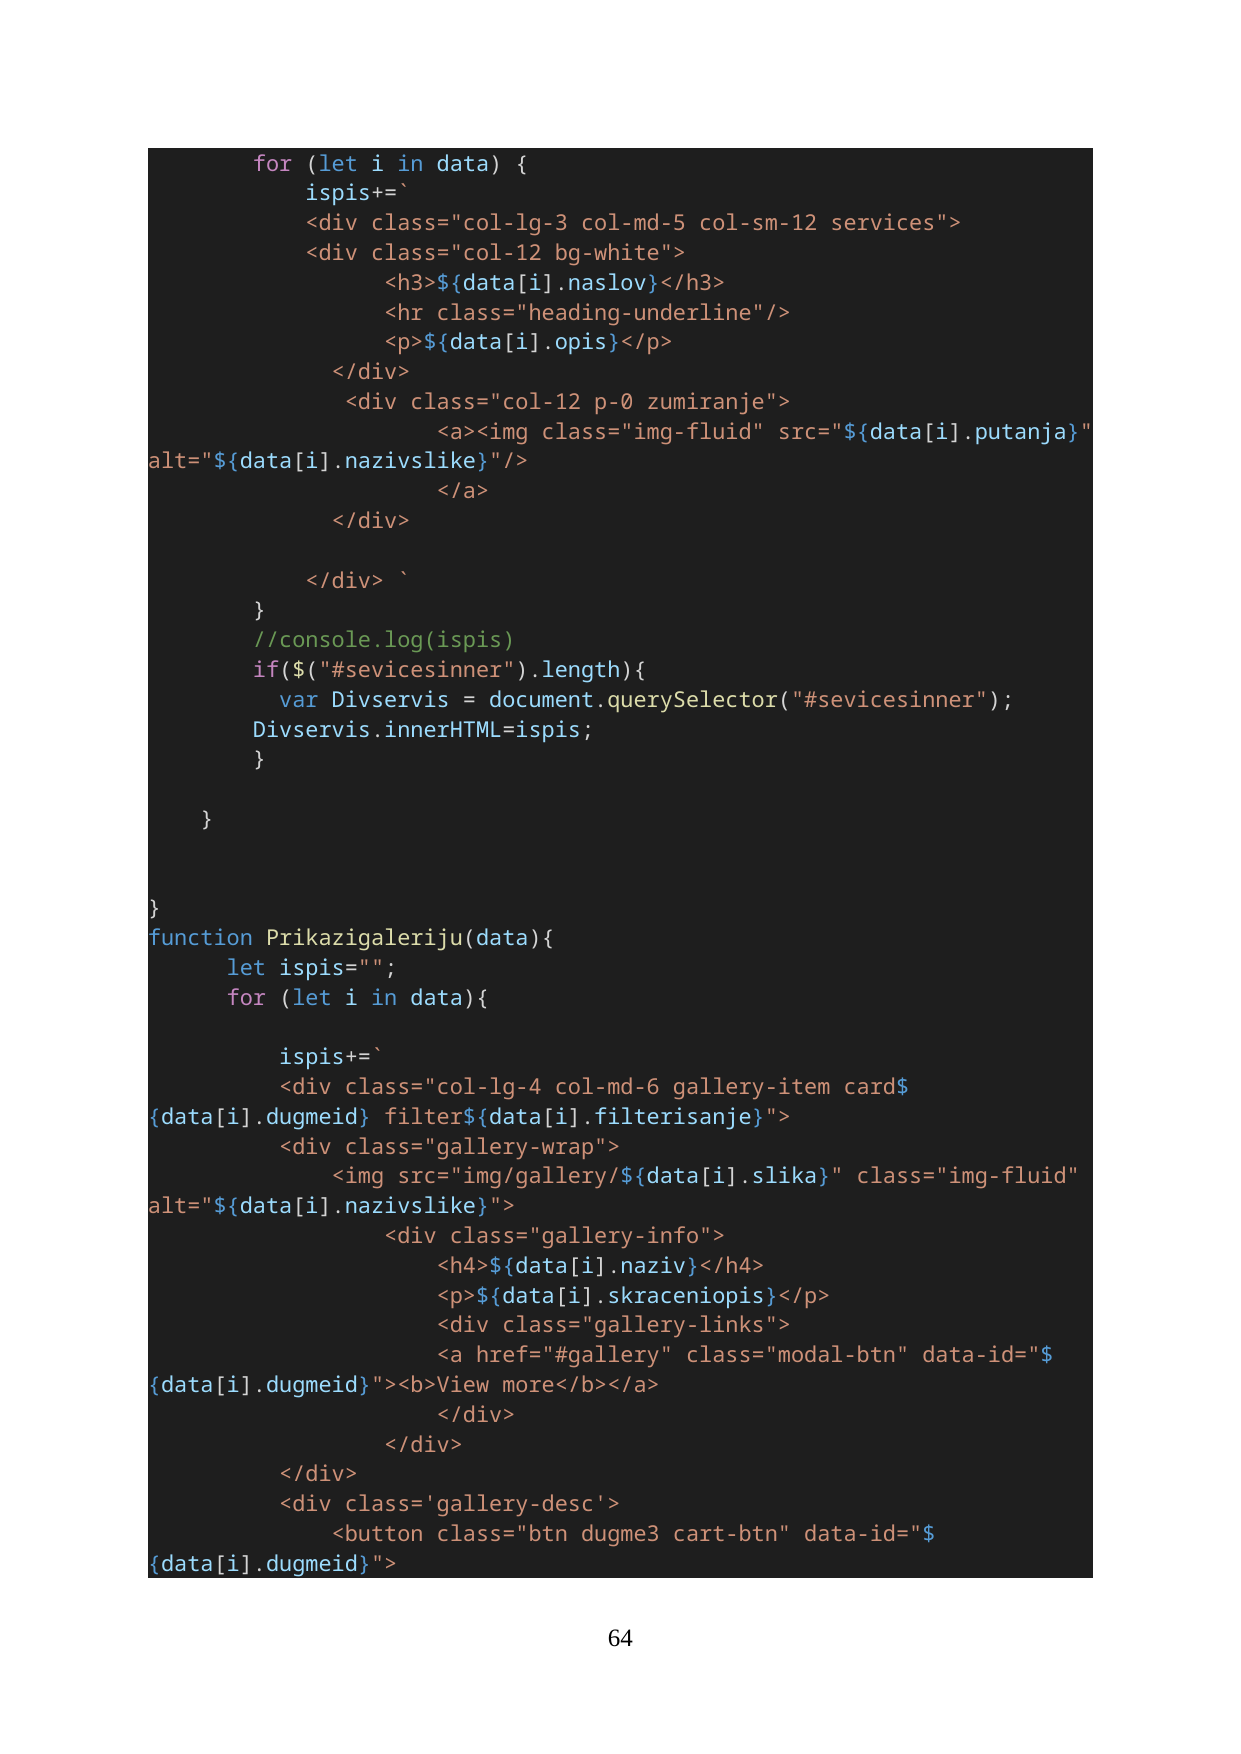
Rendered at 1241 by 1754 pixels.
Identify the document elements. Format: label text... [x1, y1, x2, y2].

text <div class="gallery-info"> [148, 1220, 1093, 1250]
text <div class="col-lg-3 col-md-5 col-sm-12 services"> [148, 207, 1093, 237]
text <p>${data[i].opis}</p> [148, 326, 1093, 356]
text <div class='gallery-desc'> [148, 1488, 1093, 1518]
text } [148, 803, 1093, 833]
text } [148, 892, 1093, 922]
text <div class="gallery-links"> [148, 1309, 1093, 1339]
text var Divservis = document.querySelector("#sevicesinner"); [148, 684, 1093, 714]
text <div class="col-12 bg-white"> [148, 237, 1093, 267]
text <a><img class="img-fluid" src="${data[i].putanja}" alt="${data[i].nazivslike}"/> [148, 416, 1093, 475]
text </a> [148, 475, 1093, 505]
text <div class="gallery-wrap"> [148, 1131, 1093, 1161]
text let ispis=""; [148, 952, 1093, 982]
text //console.log(ispis) [148, 624, 1093, 654]
text if($("#sevicesinner").length){ [148, 654, 1093, 684]
text ispis+=` [148, 1041, 1093, 1071]
text <hr class="heading-underline"/> [148, 297, 1093, 326]
text </div> [148, 1429, 1093, 1458]
text } [148, 743, 1093, 773]
text <div class="col-12 p-0 zumiranje"> [148, 386, 1093, 416]
text <h4>${data[i].naziv}</h4> [148, 1250, 1093, 1280]
text </div> [148, 356, 1093, 386]
text <a href="#gallery" class="modal-btn" data-id="${data[i].dugmeid}"><b>View more</b></a> [148, 1339, 1093, 1399]
text } [148, 594, 1093, 624]
text for (let i in data) { [148, 148, 1093, 177]
text </div> [148, 505, 1093, 535]
text function Prikazigaleriju(data){ [148, 922, 1093, 952]
text <h3>${data[i].naslov}</h3> [148, 267, 1093, 297]
text <p>${data[i].skraceniopis}</p> [148, 1280, 1093, 1309]
text </div> [148, 1458, 1093, 1488]
text <img src="img/gallery/${data[i].slika}" class="img-fluid" alt="${data[i].nazivslike}"> [148, 1161, 1093, 1220]
text for (let i in data){ [148, 982, 1093, 1012]
text </div> [148, 1399, 1093, 1429]
text </div> ` [148, 565, 1093, 594]
text ispis+=` [148, 177, 1093, 207]
text <div class="col-lg-4 col-md-6 gallery-item card${data[i].dugmeid} filter${data[i].filterisanje}"> [148, 1071, 1093, 1131]
text <button class="btn dugme3 cart-btn" data-id="${data[i].dugmeid}"> [148, 1518, 1093, 1578]
text Divservis.innerHTML=ispis; [148, 714, 1093, 743]
